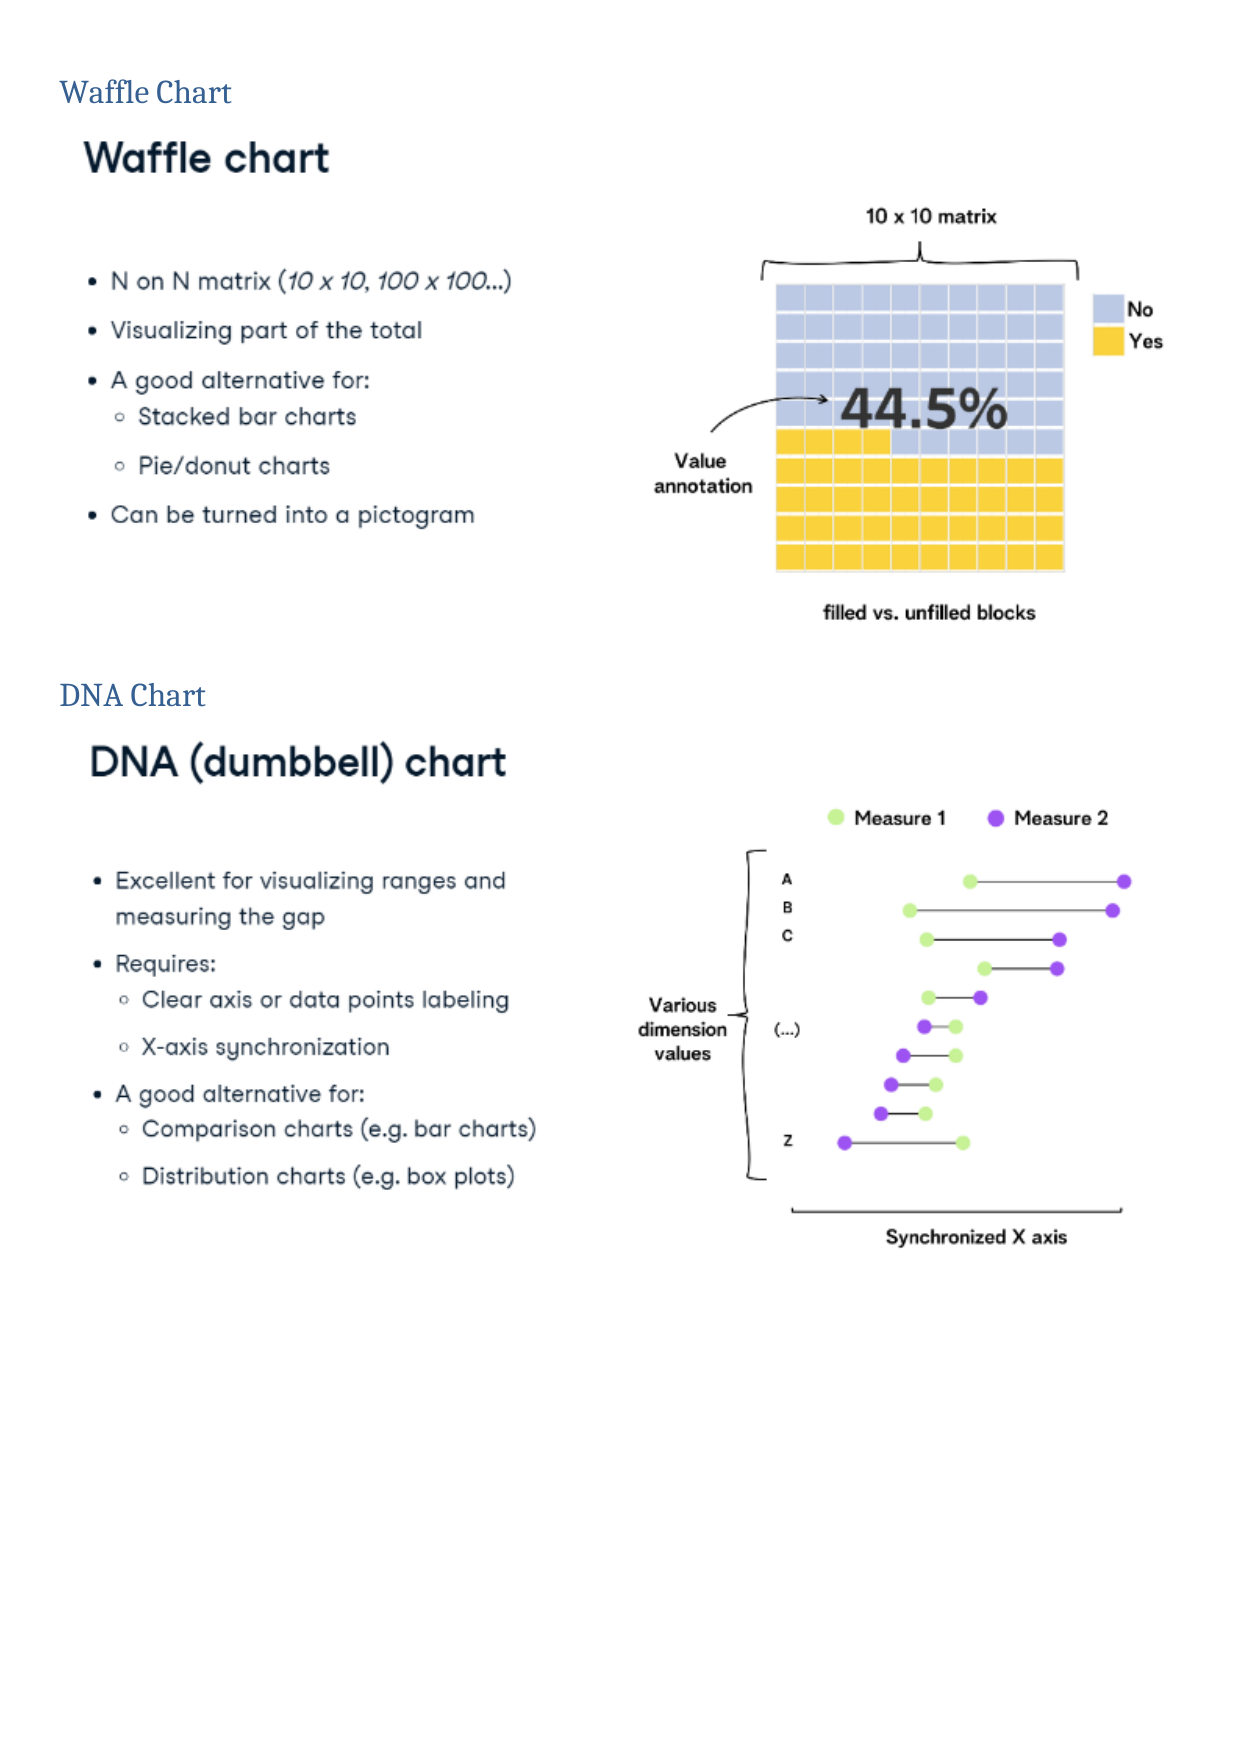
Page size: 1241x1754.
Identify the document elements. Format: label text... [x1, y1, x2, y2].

picture [59, 112, 1167, 648]
subtitle DNA Chart [59, 676, 1167, 714]
picture [59, 714, 1167, 1276]
subtitle Waffle Chart [59, 74, 1167, 112]
